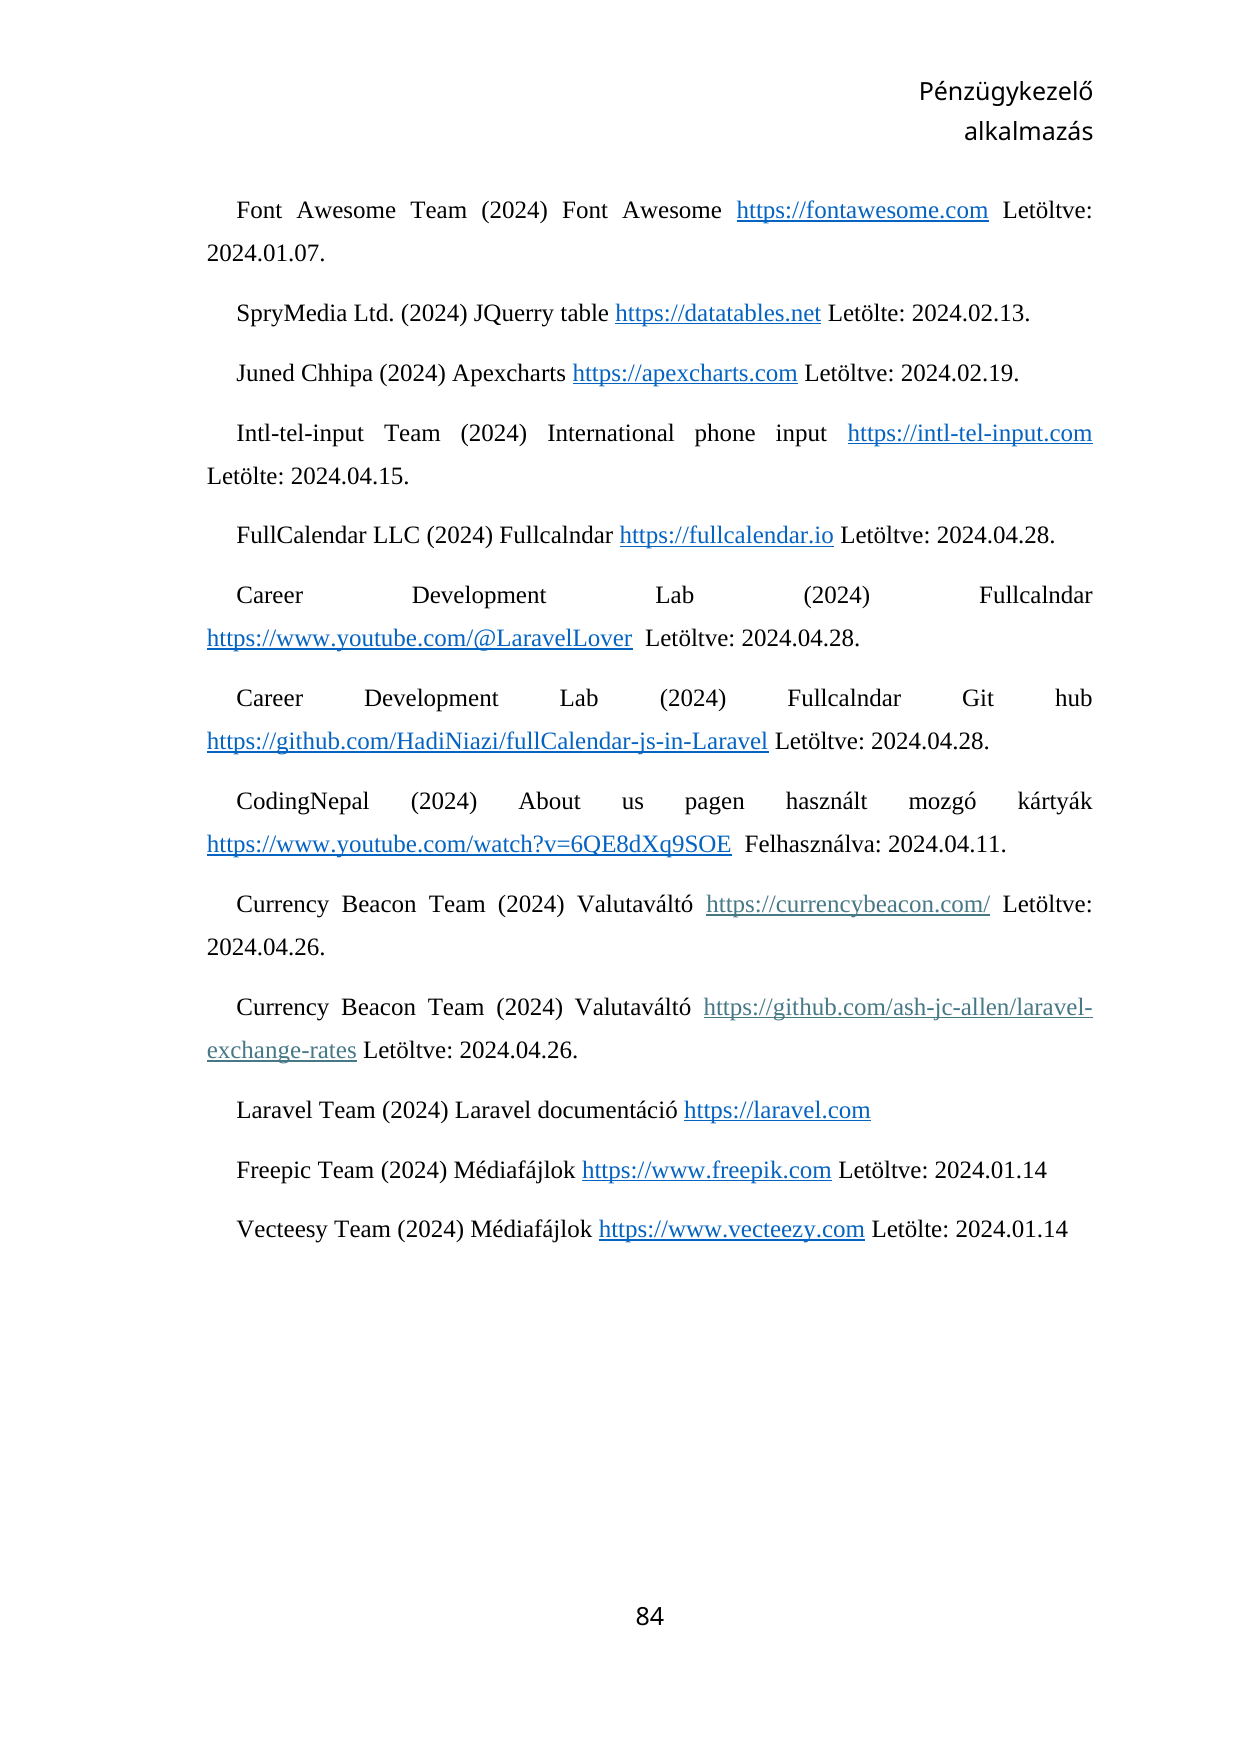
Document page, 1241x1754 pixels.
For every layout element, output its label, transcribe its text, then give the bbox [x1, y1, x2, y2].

text Vecteesy Team (2024) Médiafájlok https://www.vecteezy.com Letölte: 2024.01.14 [207, 1214, 1093, 1243]
text Font Awesome Team (2024) Font Awesome https://fontawesome.com Letöltve: 2024.01.07. [207, 195, 1093, 267]
text Freepic Team (2024) Médiafájlok https://www.freepik.com Letöltve: 2024.01.14 [207, 1155, 1093, 1183]
text Intl-tel-input Team (2024) International phone input https://intl-tel-input.com Letölte: 2024.04.15. [207, 418, 1093, 489]
text SpryMedia Ltd. (2024) JQuerry table https://datatables.net Letölte: 2024.02.13. [207, 298, 1093, 327]
text FullCalendar LLC (2024) Fullcalndar https://fullcalendar.io Letöltve: 2024.04.28. [207, 521, 1093, 549]
text Currency Beacon Team (2024) Valutaváltó https://currencybeacon.com/ Letöltve: 2024.04.26. [207, 889, 1093, 961]
text CodingNepal (2024) About us pagen használt mozgó kártyák https://www.youtube.com/watch?v=6QE8dXq9SOE Felhasználva: 2024.04.11. [207, 786, 1093, 858]
text Career Development Lab (2024) Fullcalndar https://www.youtube.com/@LaravelLover Letöltve: 2024.04.28. [207, 580, 1093, 652]
text Currency Beacon Team (2024) Valutaváltó https://github.com/ash-jc-allen/laravel-exchange-rates Letöltve: 2024.04.26. [207, 992, 1093, 1064]
text Laravel Team (2024) Laravel documentáció https://laravel.com [207, 1095, 1093, 1124]
text Career Development Lab (2024) Fullcalndar Git hub https://github.com/HadiNiazi/fullCalendar-js-in-Laravel Letöltve: 2024.04.28. [207, 683, 1093, 755]
text Juned Chhipa (2024) Apexcharts https://apexcharts.com Letöltve: 2024.02.19. [207, 358, 1093, 387]
